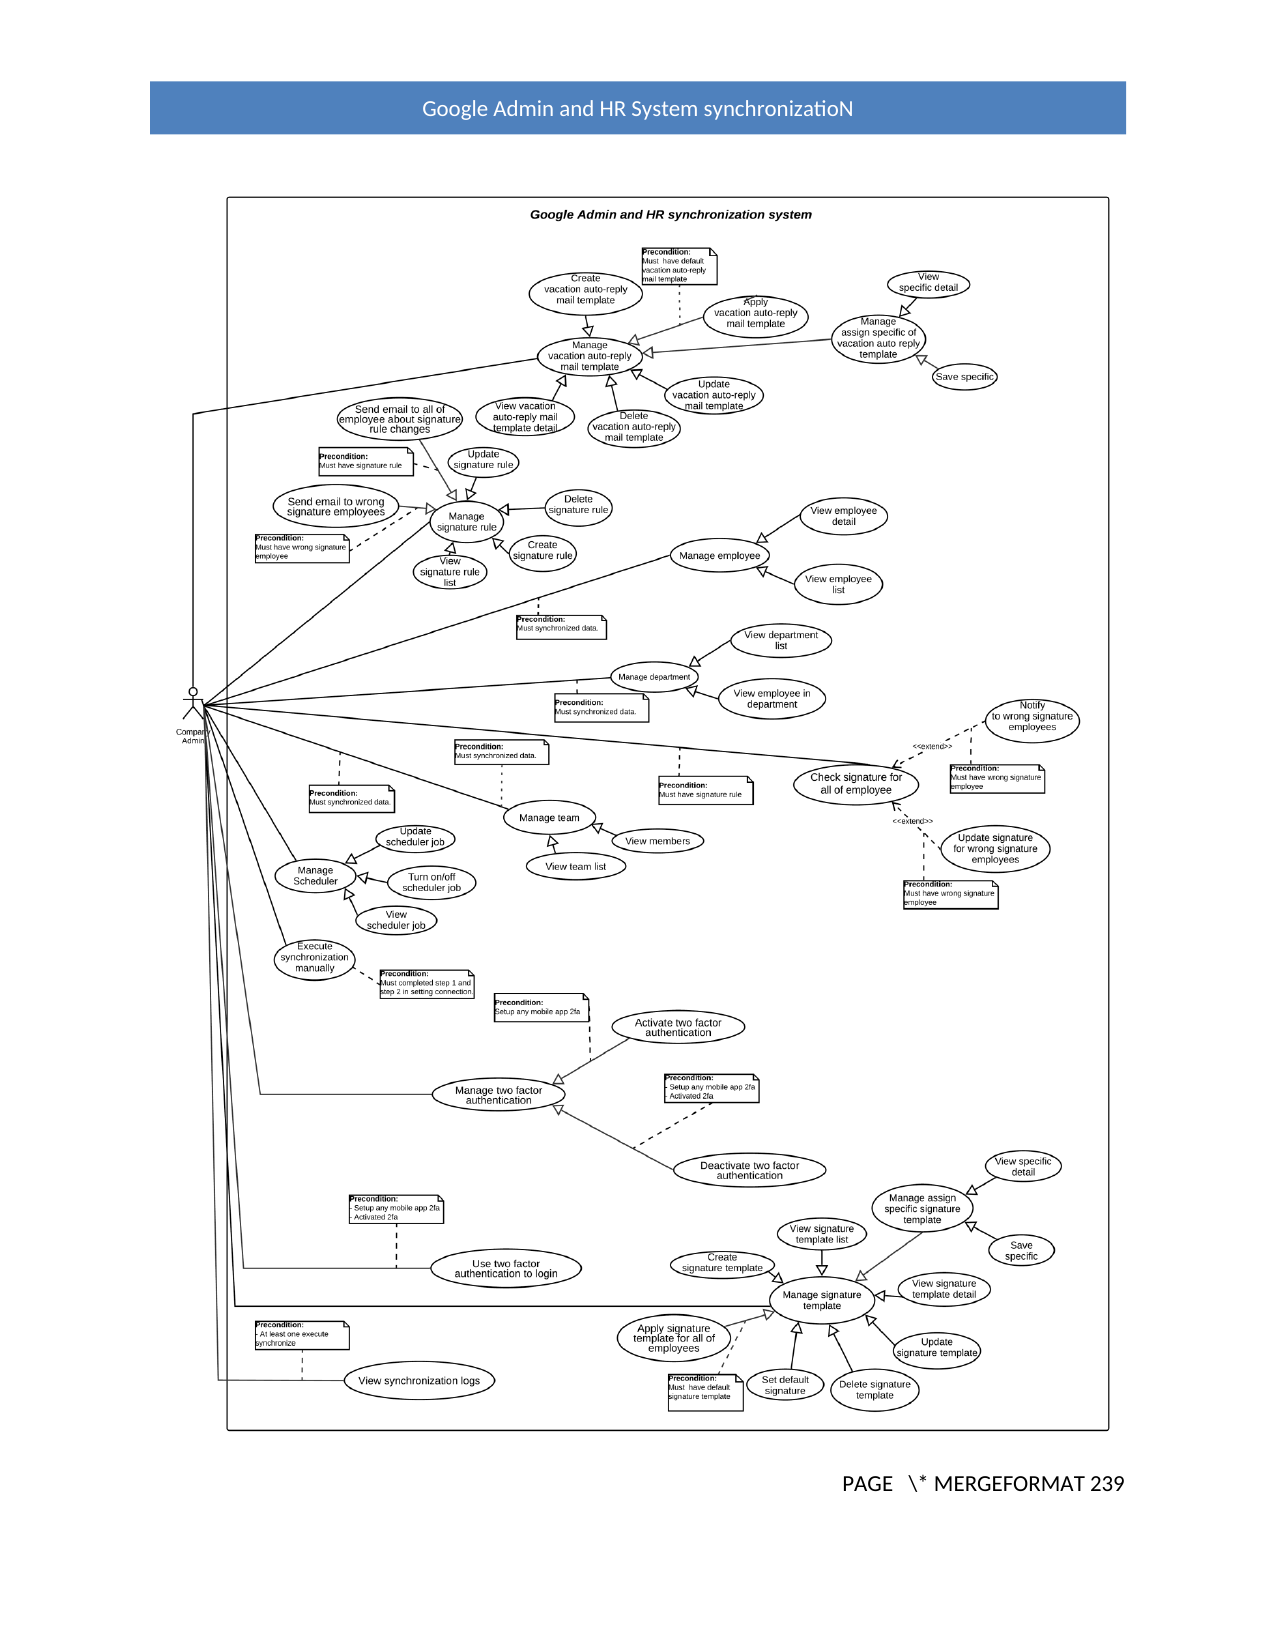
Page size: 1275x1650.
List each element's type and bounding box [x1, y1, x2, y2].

picture [150, 180, 1125, 1447]
